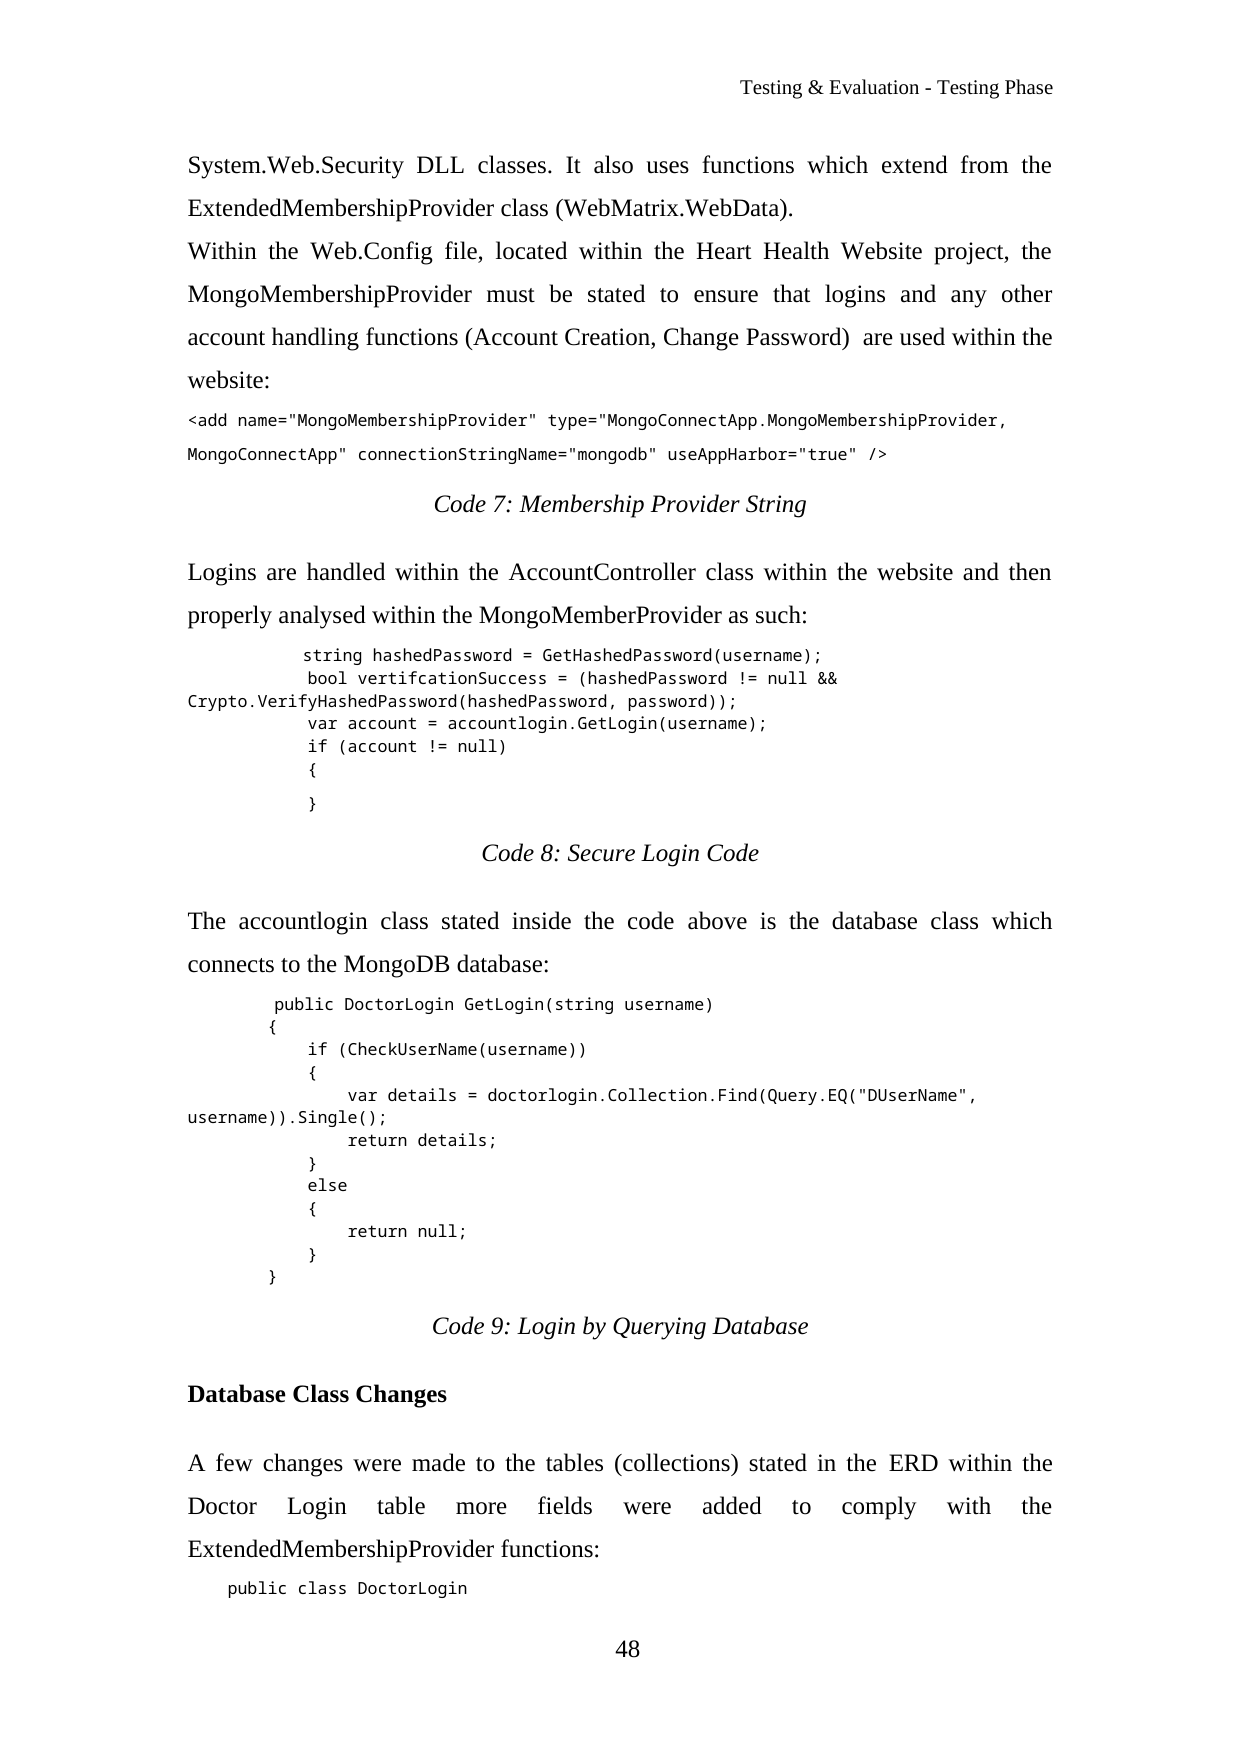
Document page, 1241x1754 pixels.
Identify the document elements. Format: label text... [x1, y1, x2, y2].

text var details = doctorlogin.Collection.Find(Query.EQ("DUserName", username)).Single(); [187, 1083, 1053, 1128]
text return null; [187, 1219, 1053, 1242]
text Code 8: Secure Login Code [187, 838, 1053, 867]
text Within the Web.Config file, located within the Heart Health Website project, the MongoMembershipProvider must be stated to ensure that logins and any other account handling functions (Account Creation, Change Password) are used within the website: [187, 236, 1053, 394]
text A few changes were made to the tables (collections) stated in the ERD within the Doctor Login table more fields were added to comply with the ExtendedMembershipProvider functions: [187, 1448, 1053, 1563]
text Logins are handled within the AccountController class within the website and then properly analysed within the MongoMemberProvider as such: [187, 557, 1053, 629]
text public DoctorLogin GetLogin(string username) [187, 992, 1053, 1015]
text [187, 150, 1053, 222]
text { [187, 1060, 1053, 1083]
text { [187, 1197, 1053, 1219]
text Code 9: Login by Querying Database [187, 1311, 1053, 1340]
text The accountlogin class stated inside the code above is the database class which connects to the MongoDB database: [187, 906, 1053, 978]
text var account = accountlogin.GetLogin(username); [187, 712, 1053, 734]
text else [187, 1174, 1053, 1197]
text } [187, 1151, 1053, 1174]
text } [187, 1265, 1053, 1287]
text } [187, 791, 1053, 814]
text { [187, 1015, 1053, 1038]
text } [187, 1242, 1053, 1265]
text bool vertifcationSuccess = (hashedPassword != null && Crypto.VerifyHashedPassword(hashedPassword, password)); [187, 666, 1053, 712]
subtitle Database Class Changes [187, 1379, 1053, 1408]
text public class DoctorLogin [187, 1577, 1053, 1600]
text if (account != null) [187, 734, 1053, 757]
text { [187, 757, 1053, 780]
text Code 7: Membership Provider String [187, 489, 1053, 518]
text <add name="MongoMembershipProvider" type="MongoConnectApp.MongoMembershipProvider, MongoConnectApp" connectionStringName="mongodb" useAppHarbor="true" /> [187, 409, 1053, 466]
text string hashedPassword = GetHashedPassword(username); [187, 644, 1053, 666]
text return details; [187, 1128, 1053, 1151]
text if (CheckUserName(username)) [187, 1038, 1053, 1060]
